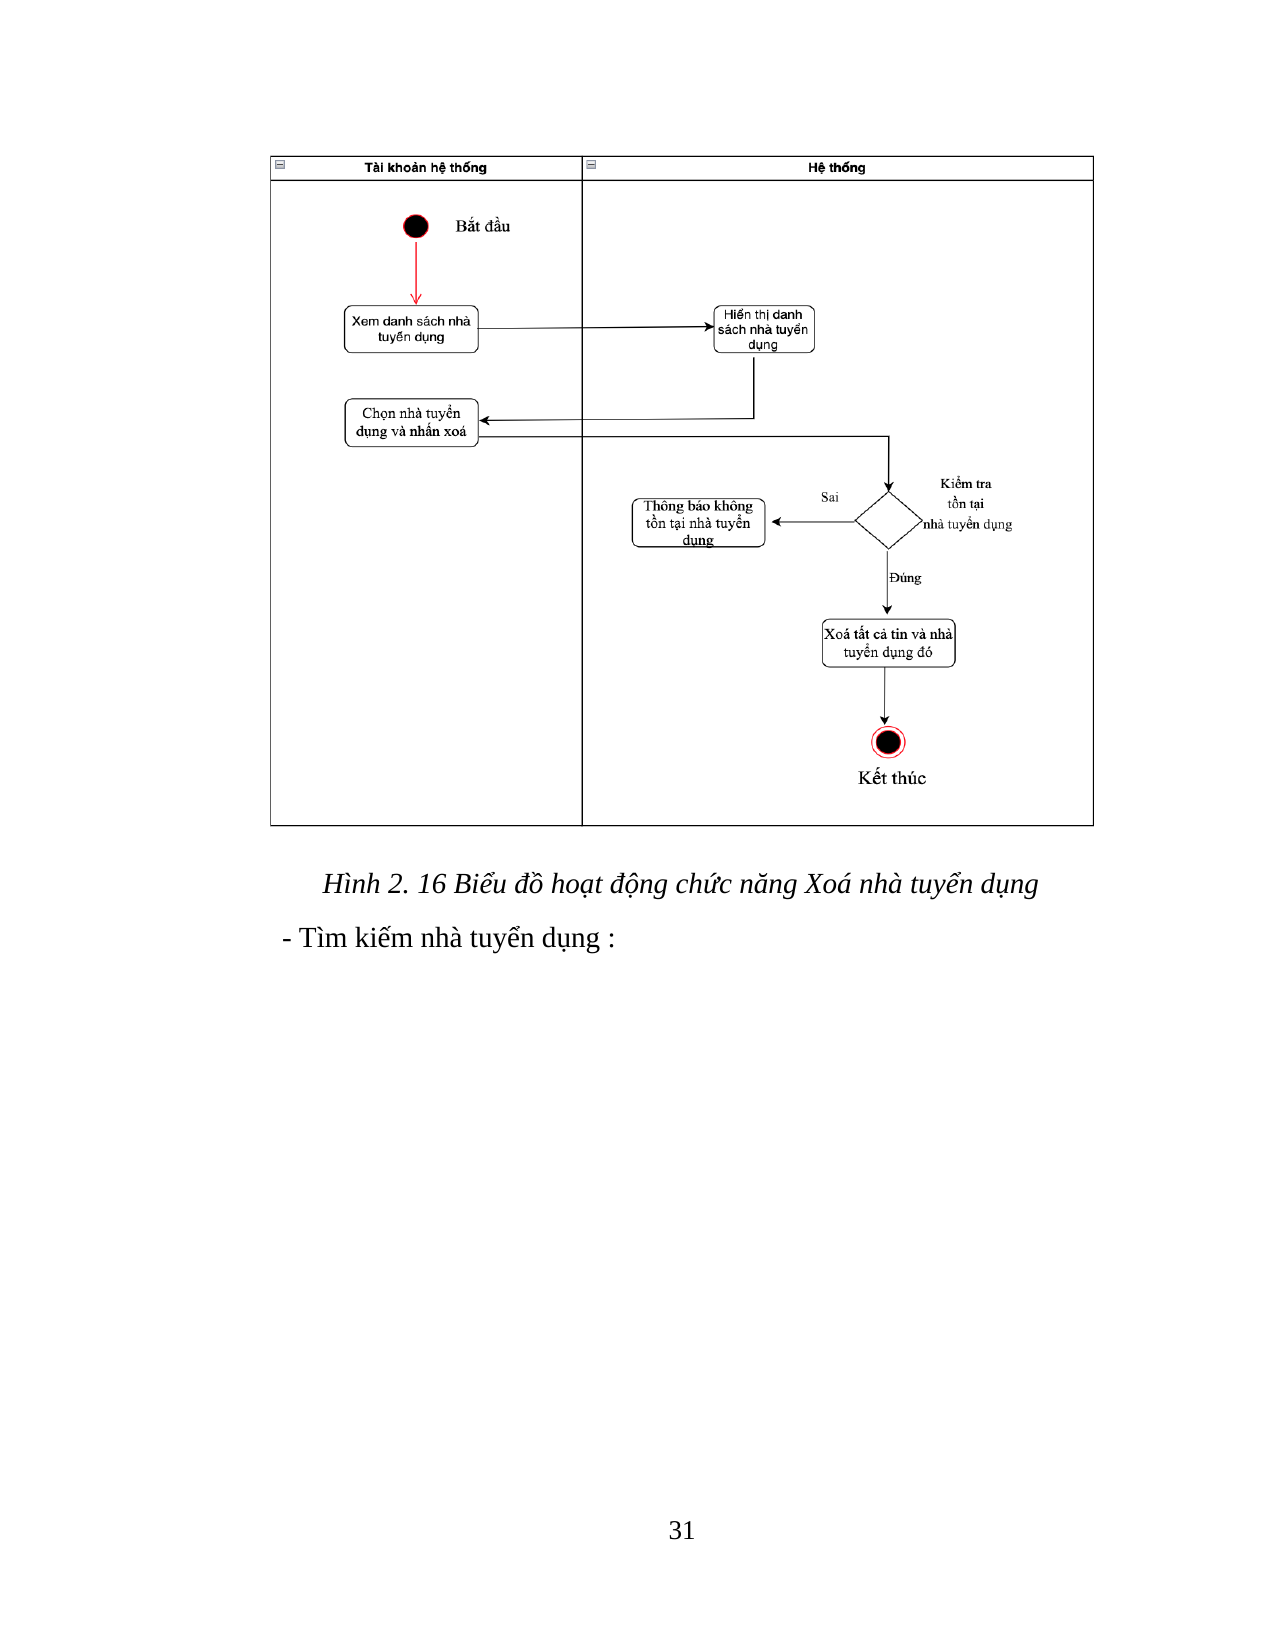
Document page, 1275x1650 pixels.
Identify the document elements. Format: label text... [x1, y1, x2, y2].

text - Tìm kiếm nhà tuyển dụng : [207, 920, 1157, 954]
picture [232, 132, 1131, 851]
text Hình 2. 16 Biểu đồ hoạt động chức năng Xoá nhà tuyển dụng [207, 866, 1157, 899]
